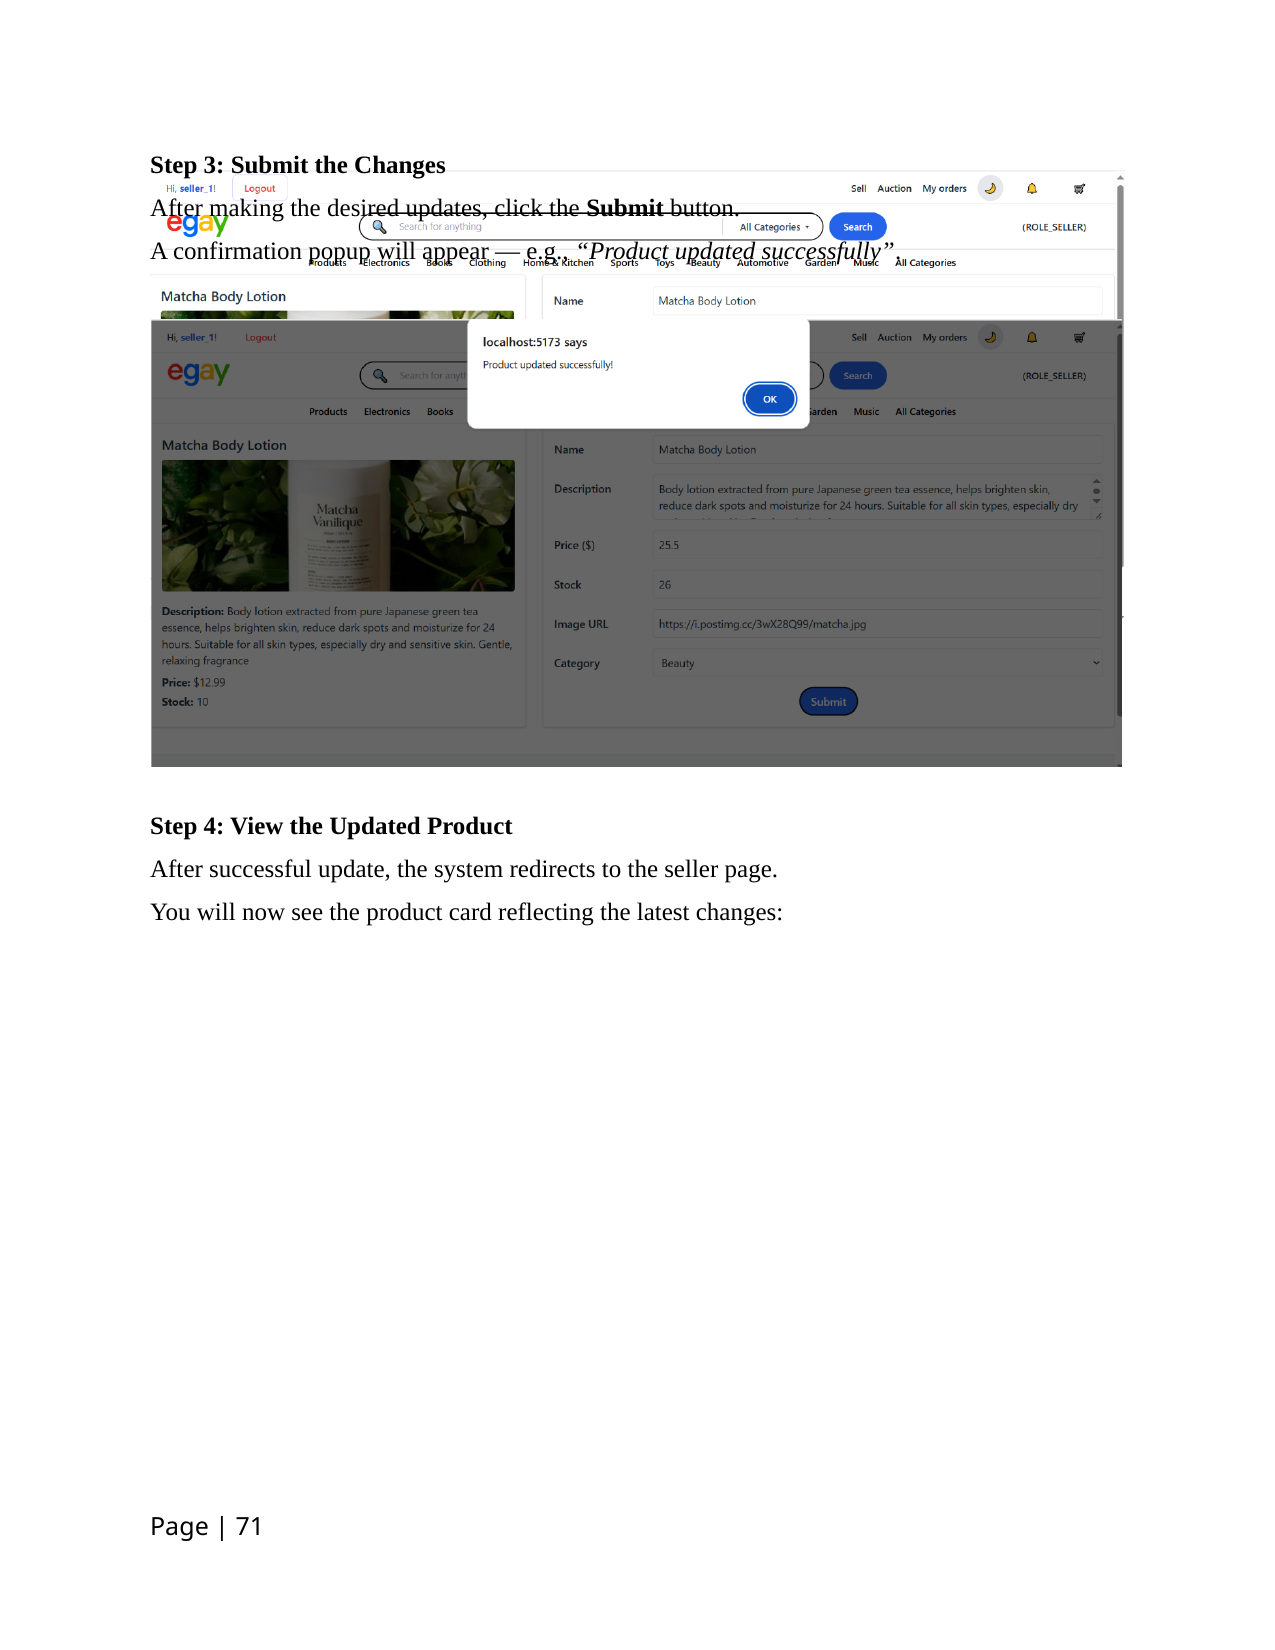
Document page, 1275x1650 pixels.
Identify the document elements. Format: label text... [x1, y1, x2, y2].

text Step 4: View the Updated Product [150, 366, 1125, 840]
text Step 3: Submit the Changes [150, 150, 1125, 179]
picture [150, 179, 1125, 193]
picture [150, 222, 1125, 236]
text After making the desired updates, click the Submit button. [150, 193, 1125, 222]
picture [150, 265, 1125, 766]
text After successful update, the system redirects to the seller page. You will now see the product card reflecting the latest changes: [150, 854, 1125, 926]
text A confirmation popup will appear — e.g., “Product updated successfully”. [150, 236, 1125, 265]
